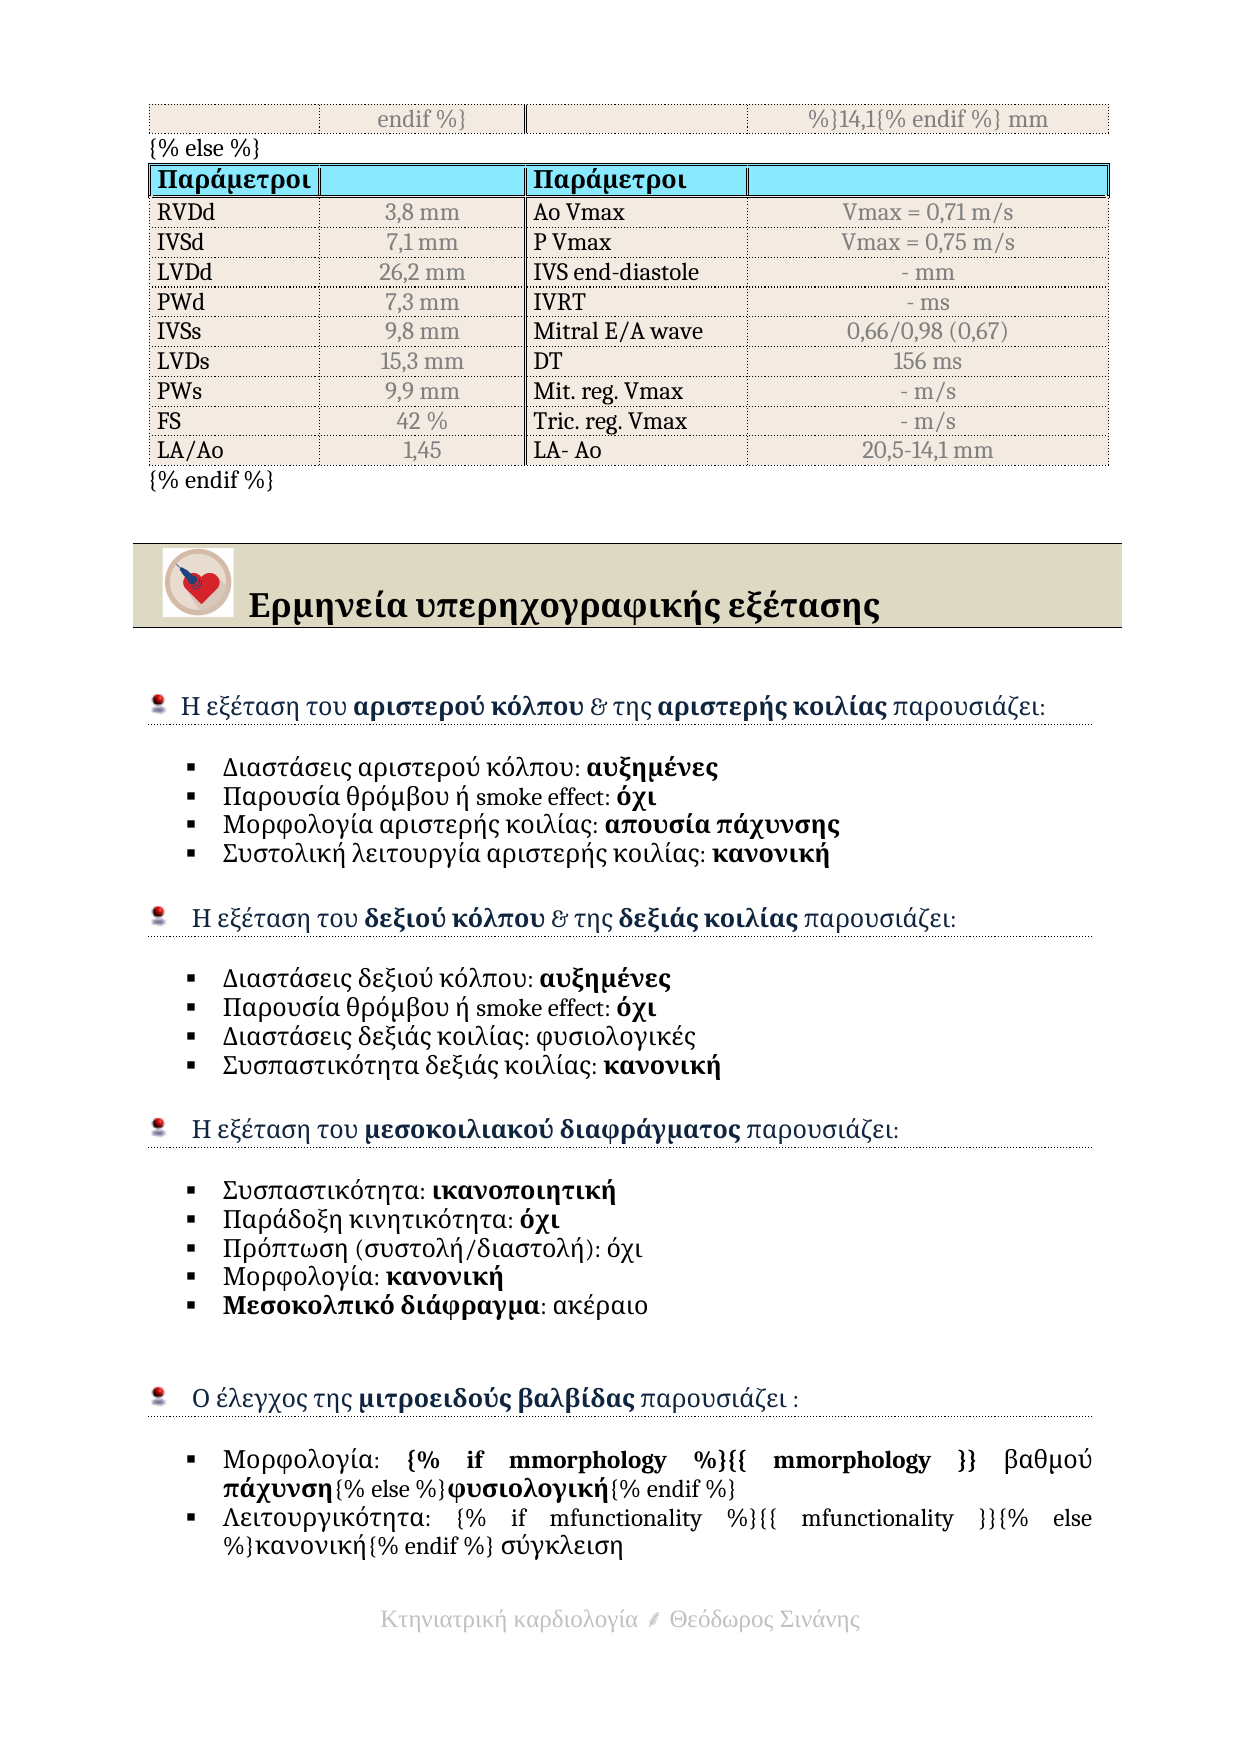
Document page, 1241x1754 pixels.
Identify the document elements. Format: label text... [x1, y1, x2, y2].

table_cell 7,1 mm [319, 227, 524, 257]
text {% endif %} [148, 466, 1092, 495]
table_cell 9,8 mm [319, 316, 524, 346]
list Μορφολογία αριστερής κοιλίας: απουσία πάχυνσης [185, 811, 1092, 840]
list Παράδοξη κινητικότητα: όχι [185, 1206, 1092, 1234]
text Η εξέταση του αριστερού κόλπου & της αριστερής κοιλίας παρουσιάζει: [148, 686, 1092, 725]
table_cell Ao Vmax [527, 198, 747, 227]
text {% else %} [148, 134, 1092, 163]
picture [147, 1378, 170, 1408]
table_cell IVS end-diastole [527, 257, 747, 286]
table_header [319, 164, 526, 195]
table_cell 42 % [319, 406, 524, 435]
table_cell - mm [747, 257, 1109, 286]
list Διαστάσεις δεξιάς κοιλίας: φυσιολογικές [185, 1023, 1092, 1052]
table_cell Vmax = 0,71 m/s [747, 195, 1109, 227]
subtitle Ερμηνεία υπερηχογραφικής εξέτασης [133, 544, 1122, 627]
table_cell DT [527, 346, 747, 376]
picture [147, 686, 170, 716]
table_cell Mitral E/A wave [527, 316, 747, 346]
text Η εξέταση του δεξιού κόλπου & της δεξιάς κοιλίας παρουσιάζει: [148, 898, 1092, 937]
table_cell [747, 104, 1109, 133]
table_cell LVDs [149, 346, 319, 376]
table_cell LA/Ao [149, 104, 319, 133]
table_cell 7,3 mm [319, 286, 524, 316]
picture [147, 897, 170, 928]
list Λειτουργικότητα: {% if mfunctionality %}{{ mfunctionality }}{% else %}κανονική{% endif %} σύγκλειση [185, 1503, 1092, 1561]
list Μορφολογία: κανονική [185, 1263, 1092, 1292]
list Συστολική λειτουργία αριστερής κοιλίας: κανονική [185, 840, 1092, 869]
table_cell LA- Ao [527, 104, 747, 133]
table_cell - m/s [747, 406, 1109, 435]
table_cell 20,5-14,1 mm [747, 435, 1109, 465]
list Μορφολογία: {% if mmorphology %}{{ mmorphology }} βαθμού πάχυνση{% else %}φυσιολογική{% endif %} [185, 1446, 1092, 1503]
list Παρουσία θρόμβου ή smoke effect: όχι [185, 994, 1092, 1023]
table_cell P Vmax [527, 227, 747, 257]
table_header [747, 166, 1107, 195]
text Η εξέταση του μεσοκοιλιακού διαφράγματος παρουσιάζει: [148, 1109, 1092, 1148]
table_cell PWd [149, 286, 319, 316]
list Πρόπτωση (συστολή/διαστολή): όχι [185, 1234, 1092, 1263]
table_cell Vmax = 0,75 m/s [747, 227, 1109, 257]
table_cell 26,2 mm [319, 257, 524, 286]
table_cell - ms [747, 286, 1109, 316]
table_cell 0,66/0,98 (0,67) [747, 316, 1109, 346]
list Συσπαστικότητα δεξιάς κοιλίας: κανονική [185, 1052, 1092, 1080]
table_cell PWs [149, 376, 319, 406]
list Διαστάσεις δεξιού κόλπου: αυξημένες [185, 965, 1092, 994]
table_cell 3,8 mm [319, 198, 524, 227]
list Μεσοκολπικό διάφραγμα: ακέραιο [185, 1292, 1092, 1321]
table_cell IVSs [149, 316, 319, 346]
table_cell LA- Ao [527, 435, 747, 465]
table_cell 1,45 [319, 435, 524, 465]
table_cell FS [149, 406, 319, 435]
table_cell LVDd [149, 257, 319, 286]
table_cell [319, 104, 524, 133]
picture [147, 1109, 170, 1139]
table_cell Mit. reg. Vmax [527, 376, 747, 406]
table_header Παράμετροι [151, 166, 319, 195]
table_cell Tric. reg. Vmax [527, 406, 747, 435]
table_header Παράμετροι [526, 166, 747, 195]
table_cell 156 ms [747, 346, 1109, 376]
table_cell LA/Ao [149, 435, 319, 465]
picture [162, 548, 234, 617]
list Διαστάσεις αριστερού κόλπου: αυξημένες [185, 754, 1092, 783]
table_cell RVDd [149, 195, 319, 227]
table_cell IVSd [149, 227, 319, 257]
table_cell 9,9 mm [319, 376, 524, 406]
text Ο έλεγχος της μιτροειδούς βαλβίδας παρουσιάζει : [148, 1378, 1092, 1417]
table_cell IVRT [527, 286, 747, 316]
list Παρουσία θρόμβου ή smoke effect: όχι [185, 783, 1092, 811]
table_cell 15,3 mm [319, 346, 524, 376]
table_cell - m/s [747, 376, 1109, 406]
list Συσπαστικότητα: ικανοποιητική [185, 1177, 1092, 1206]
